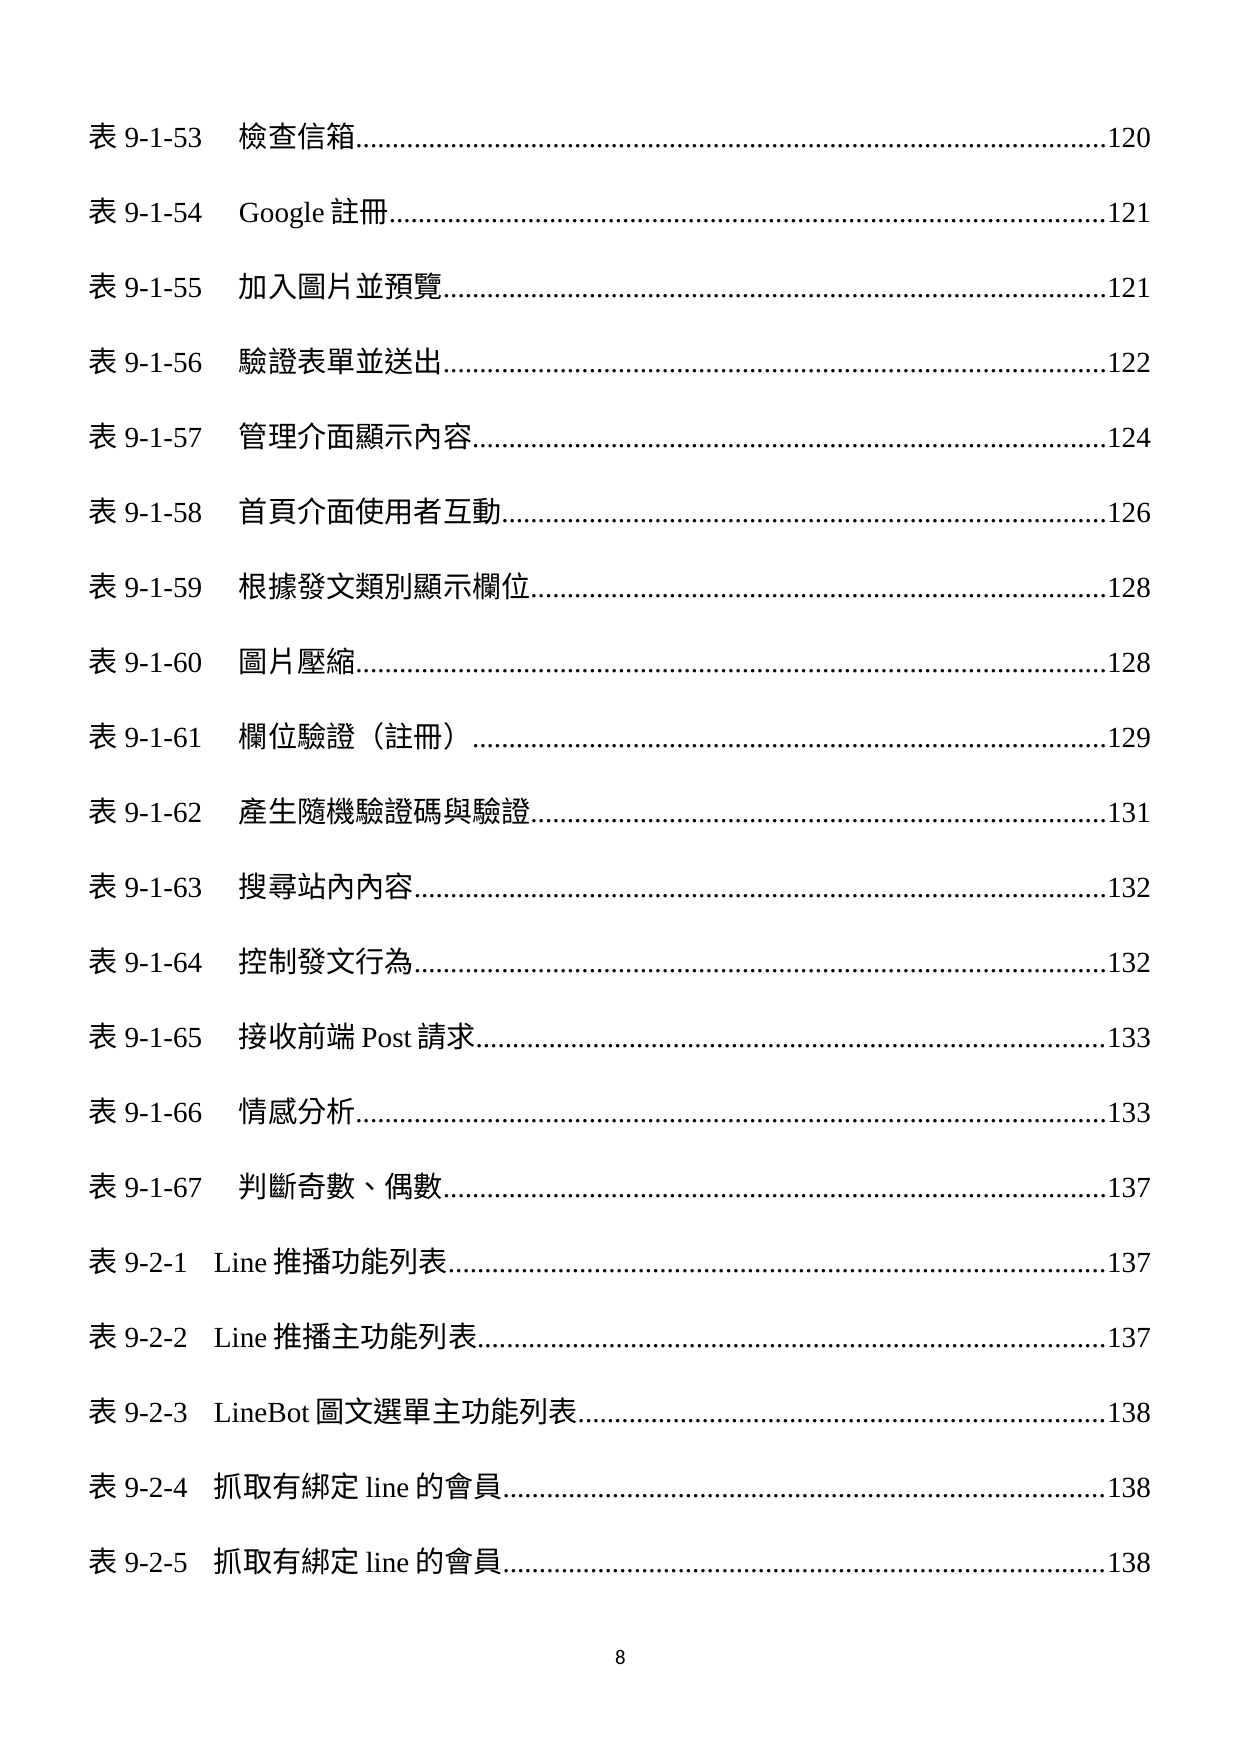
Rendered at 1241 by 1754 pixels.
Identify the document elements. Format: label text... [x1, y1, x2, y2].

text 表 9-2-2 Line推播主功能列表 137 [89, 1298, 1152, 1373]
text 表 9-1-54 Google註冊 121 [89, 173, 1152, 248]
text 表 9-1-60 圖片壓縮 128 [89, 623, 1152, 698]
text 表 9-1-65 接收前端Post請求 133 [89, 998, 1152, 1073]
text 表 9-1-58 首頁介面使用者互動 126 [89, 473, 1152, 548]
text 表 9-1-55 加入圖片並預覽 121 [89, 248, 1152, 323]
text 表 9-2-1 Line推播功能列表 137 [89, 1223, 1152, 1298]
text 表 9-1-63 搜尋站內內容 132 [89, 848, 1152, 923]
text 表 9-1-66 情感分析 133 [89, 1073, 1152, 1148]
text 表 9-1-61 欄位驗證（註冊） 129 [89, 698, 1152, 773]
text 表 9-1-67 判斷奇數、偶數 137 [89, 1148, 1152, 1223]
text 表 9-1-64 控制發文行為 132 [89, 923, 1152, 998]
text 表 9-1-53 檢查信箱 120 [89, 98, 1152, 173]
text 表 9-1-57 管理介面顯示內容 124 [89, 398, 1152, 473]
text 表 9-1-56 驗證表單並送出 122 [89, 323, 1152, 398]
text 表 9-1-59 根據發文類別顯示欄位 128 [89, 548, 1152, 623]
text 表 9-2-3 LineBot圖文選單主功能列表 138 [89, 1373, 1152, 1448]
text 表 9-1-62 產生隨機驗證碼與驗證 131 [89, 773, 1152, 848]
text 表 9-2-5 抓取有綁定line的會員 138 [89, 1523, 1152, 1598]
text 表 9-2-4 抓取有綁定line的會員 138 [89, 1448, 1152, 1523]
